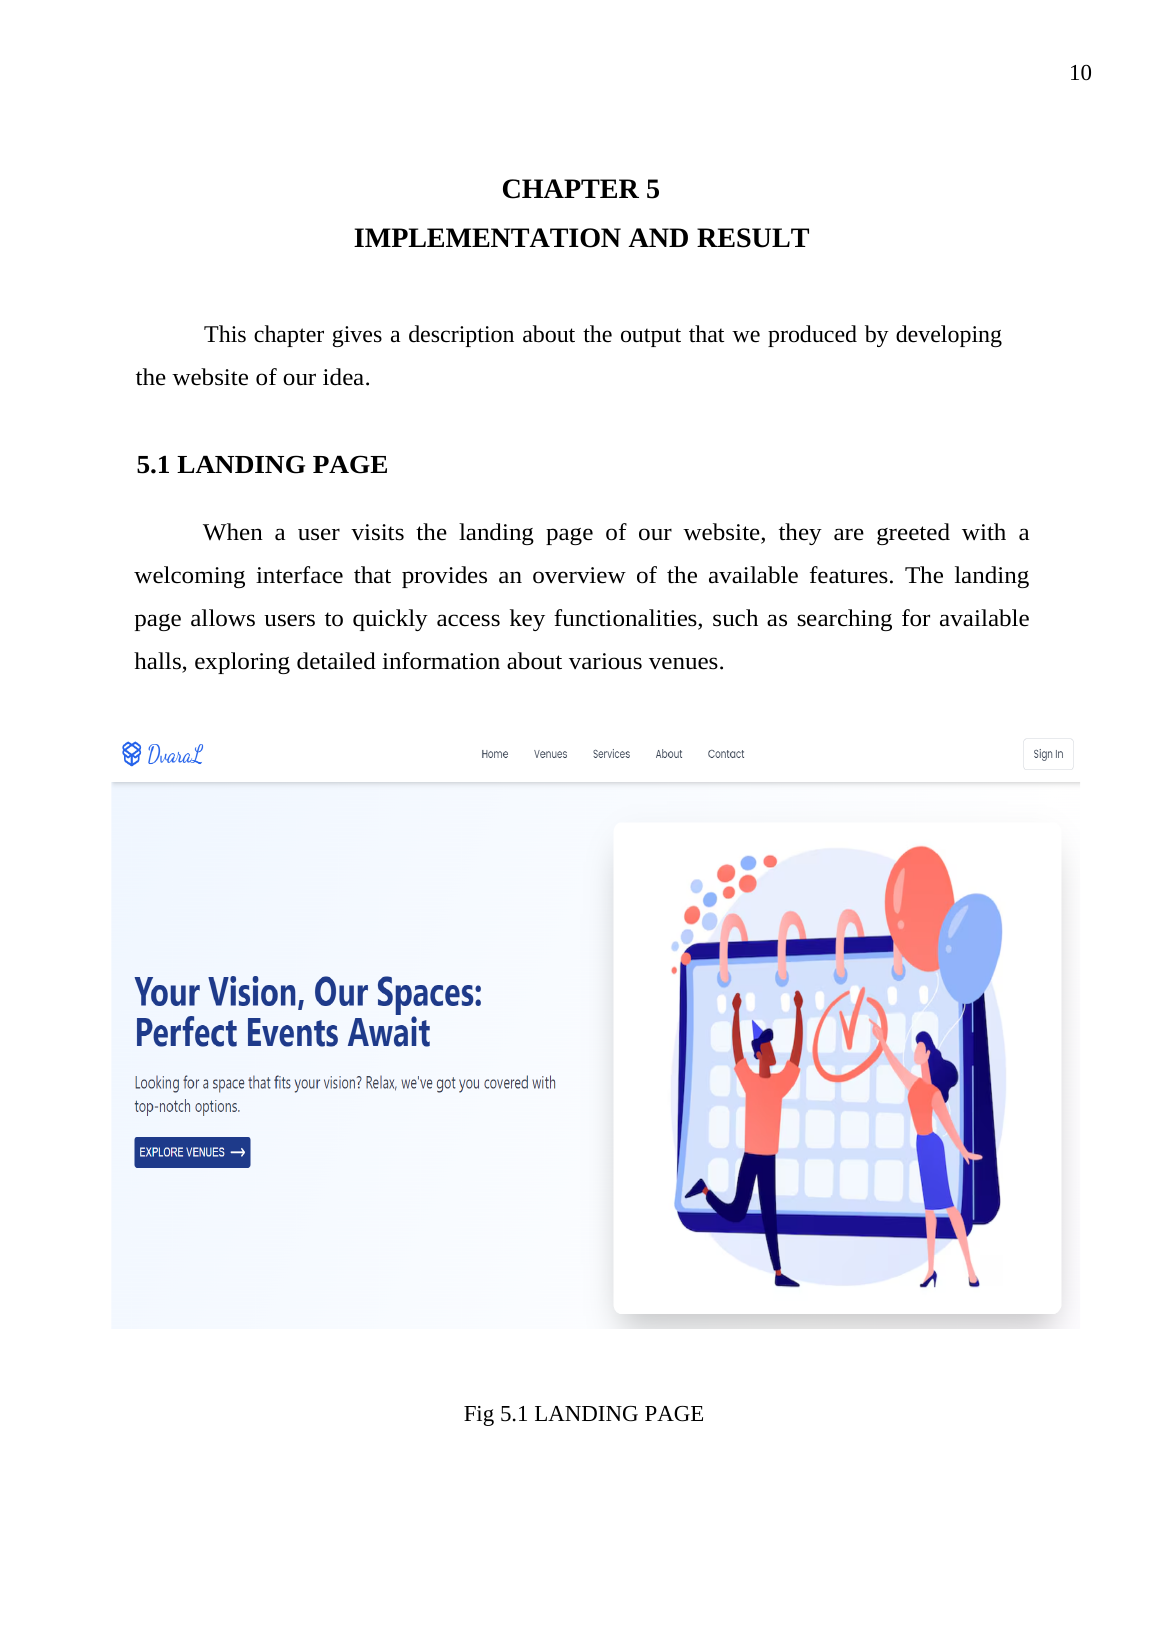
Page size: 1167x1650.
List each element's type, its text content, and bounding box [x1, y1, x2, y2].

text Fig 5.1 LANDING PAGE [329, 1400, 838, 1427]
text This chapter gives a description about the output that we produced by developing the website of our idea. [135, 320, 1032, 391]
text When a user visits the landing page of our website, they are greeted with a welcoming interface that provides an overview of the available features. The landing page allows users to quickly access key functionalities, such as searching for available halls, exploring detailed information about various venues. [134, 518, 1031, 674]
picture [111, 732, 1081, 1329]
text CHAPTER 5 IMPLEMENTATION AND RESULT [354, 172, 812, 253]
subtitle 5.1 LANDING PAGE [75, 449, 1092, 479]
